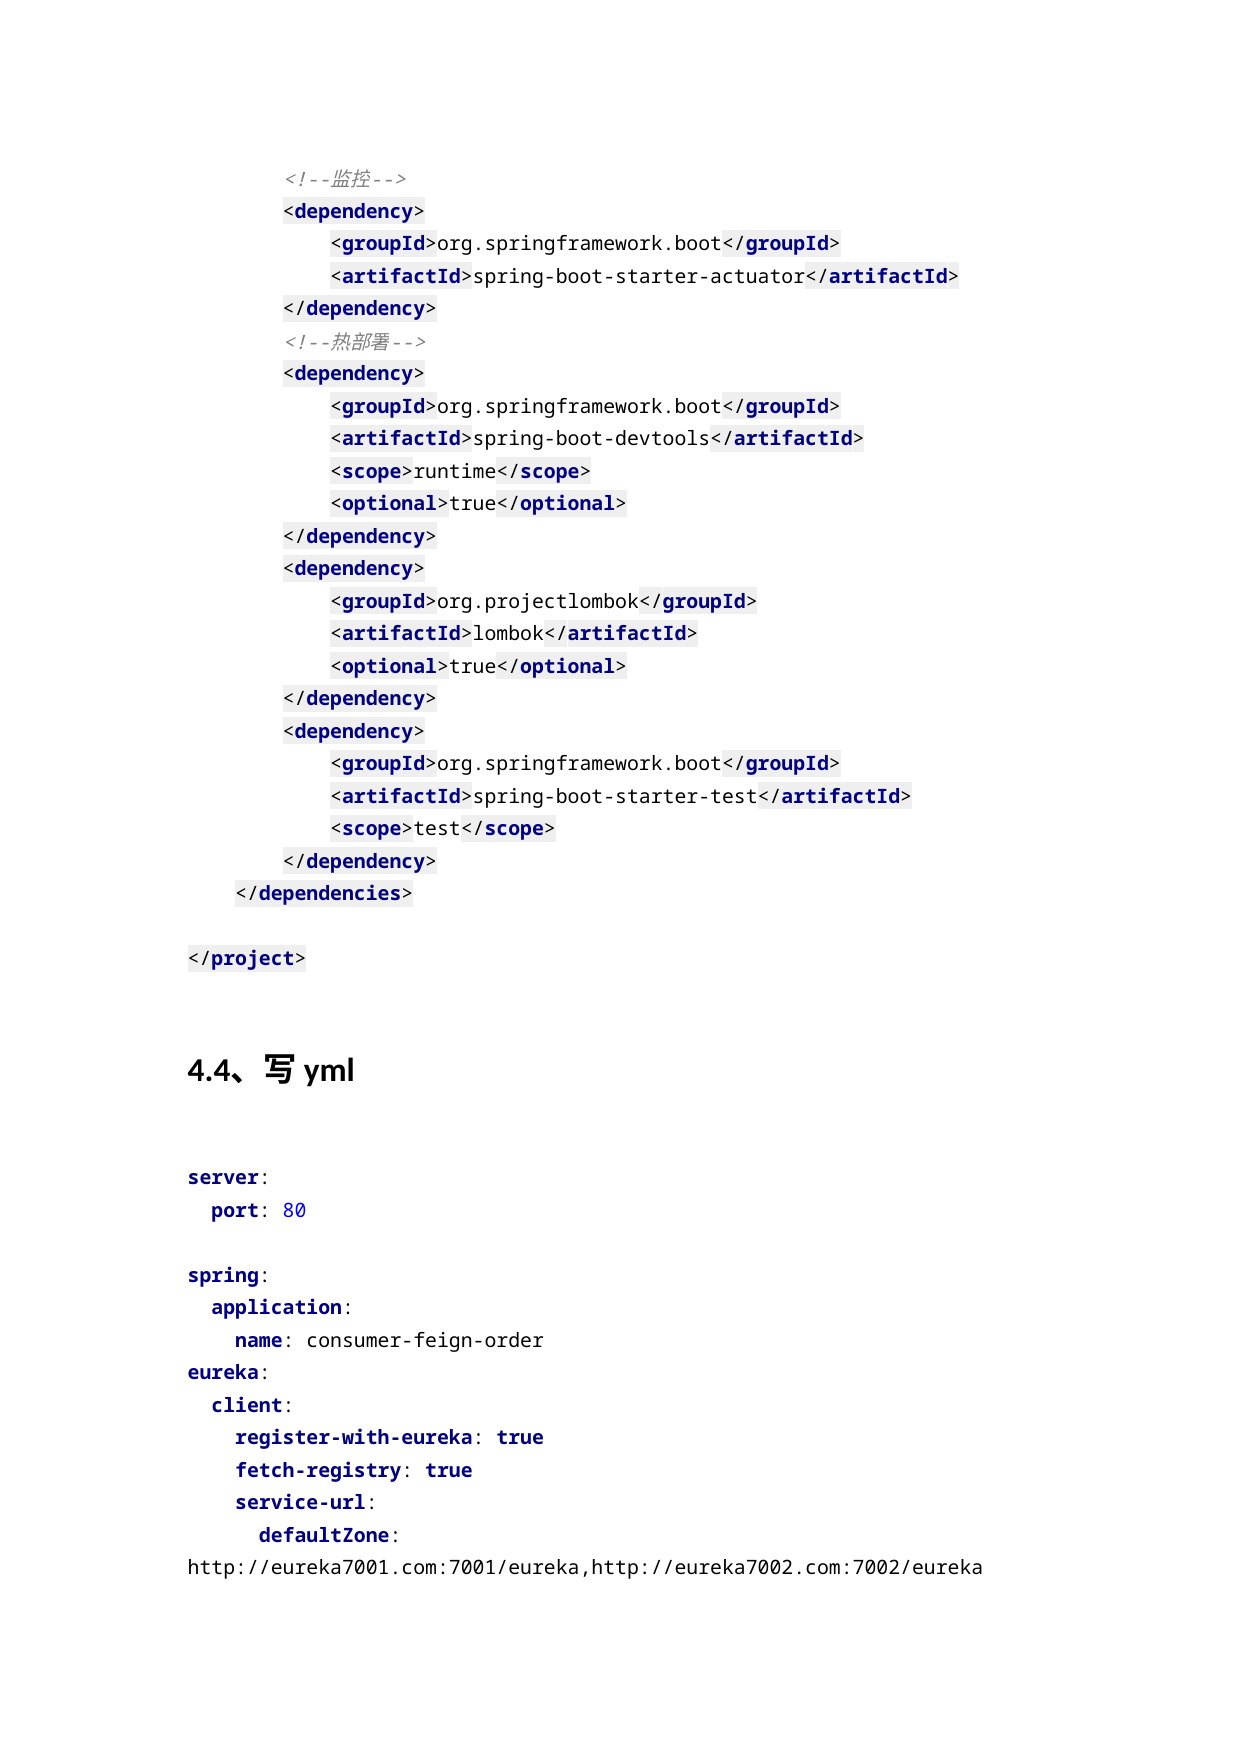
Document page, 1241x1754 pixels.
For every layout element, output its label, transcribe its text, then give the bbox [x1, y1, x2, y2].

text server: [187, 1161, 1053, 1193]
text <groupId>org.springframework.boot</groupId> [187, 389, 1053, 422]
text </dependency> [187, 519, 1053, 552]
text <groupId>org.springframework.boot</groupId> [187, 747, 1053, 779]
text register-with-eureka: true [187, 1421, 1053, 1453]
text name: consumer-feign-order [187, 1323, 1053, 1356]
text <artifactId>lombok</artifactId> [187, 617, 1053, 649]
text eureka: [187, 1356, 1053, 1388]
text defaultZone: http://eureka7001.com:7001/eureka,http://eureka7002.com:7002/eureka [187, 1518, 1053, 1583]
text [187, 227, 1053, 259]
text <dependency> [187, 714, 1053, 747]
text fetch-registry: true [187, 1453, 1053, 1486]
text client: [187, 1388, 1053, 1421]
text <!--热部署--> [187, 324, 1053, 357]
text </dependency> [187, 682, 1053, 714]
text <artifactId>spring-boot-devtools</artifactId> [187, 422, 1053, 454]
text spring: [187, 1258, 1053, 1291]
text <optional>true</optional> [187, 487, 1053, 519]
text application: [187, 1291, 1053, 1323]
text </project> [187, 942, 1053, 974]
subtitle 4.4、写yml [187, 1034, 1053, 1099]
text <!--监控--> [187, 162, 1053, 194]
text <dependency> [187, 194, 1053, 227]
text <scope>runtime</scope> [187, 454, 1053, 487]
text <artifactId>spring-boot-starter-test</artifactId> [187, 779, 1053, 812]
text <optional>true</optional> [187, 649, 1053, 682]
text port: 80 [187, 1193, 1053, 1226]
text <scope>test</scope> [187, 812, 1053, 844]
text <artifactId>spring-boot-starter-actuator</artifactId> [187, 259, 1053, 292]
text </dependency> [187, 844, 1053, 877]
text </dependencies> [187, 877, 1053, 909]
text <dependency> [187, 357, 1053, 389]
text </dependency> [187, 292, 1053, 324]
text <groupId>org.projectlombok</groupId> [187, 584, 1053, 617]
text service-url: [187, 1486, 1053, 1518]
text <dependency> [187, 552, 1053, 584]
